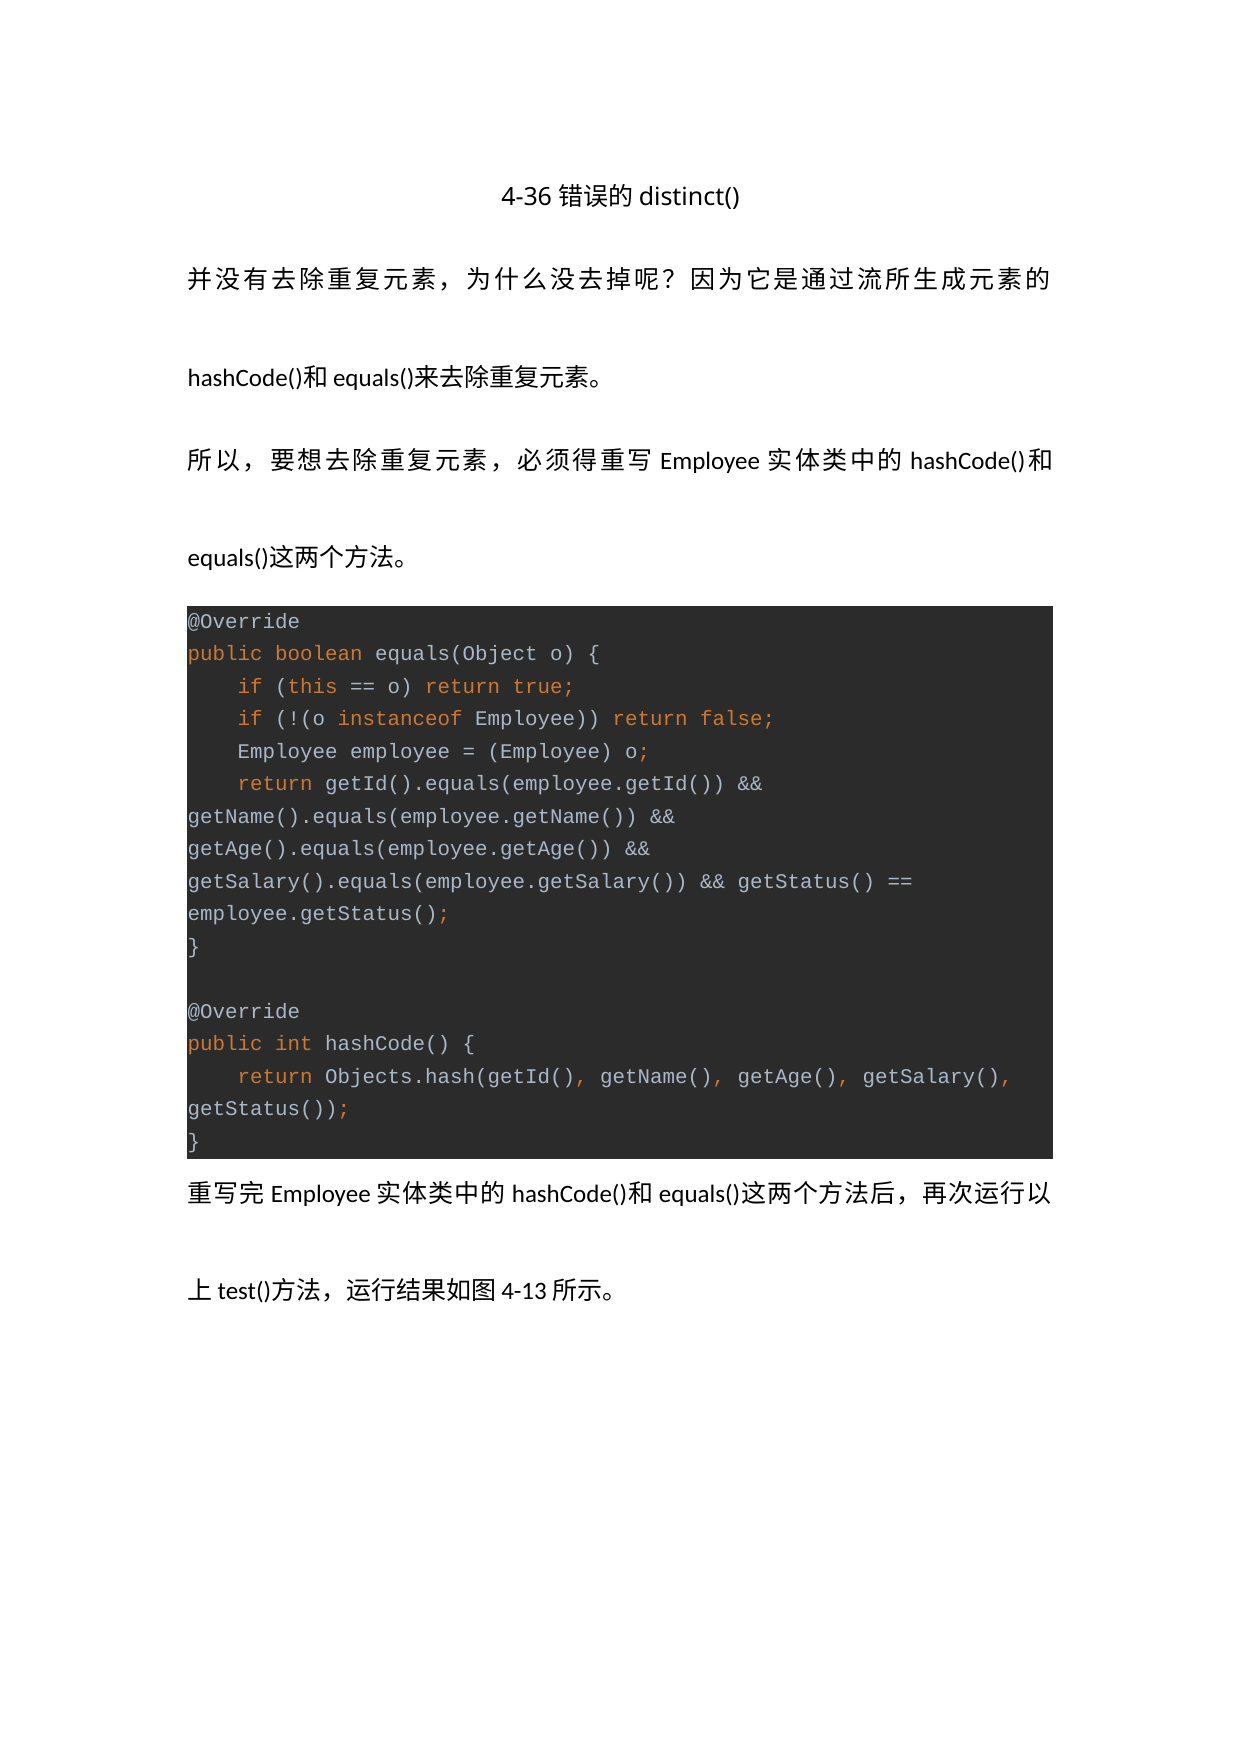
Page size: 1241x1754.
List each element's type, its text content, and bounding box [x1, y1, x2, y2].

text 所以，要想去除重复元素，必须得重写Employee实体类中的hashCode()和equals()这两个方法。 [187, 426, 1053, 588]
text @Override public boolean equals(Object o) { if (this == o) return true; if (!(o instanceof Employee)) return false; Employee employee = (Employee) o; return getId().equals(employee.getId()) && getName().equals(employee.getName()) && getAge().equals(employee.getAge()) && getSalary().equals(employee.getSalary()) && getStatus() == employee.getStatus(); } @Override public int hashCode() { return Objects.hash(getId(), getName(), getAge(), getSalary(), getStatus()); } [187, 606, 1053, 1159]
text 并没有去除重复元素，为什么没去掉呢？因为它是通过流所生成元素的hashCode()和equals()来去除重复元素。 [187, 245, 1053, 408]
text 重写完Employee实体类中的hashCode()和equals()这两个方法后，再次运行以上test()方法，运行结果如图4-13所示。 [187, 1159, 1053, 1321]
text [187, 162, 1053, 227]
